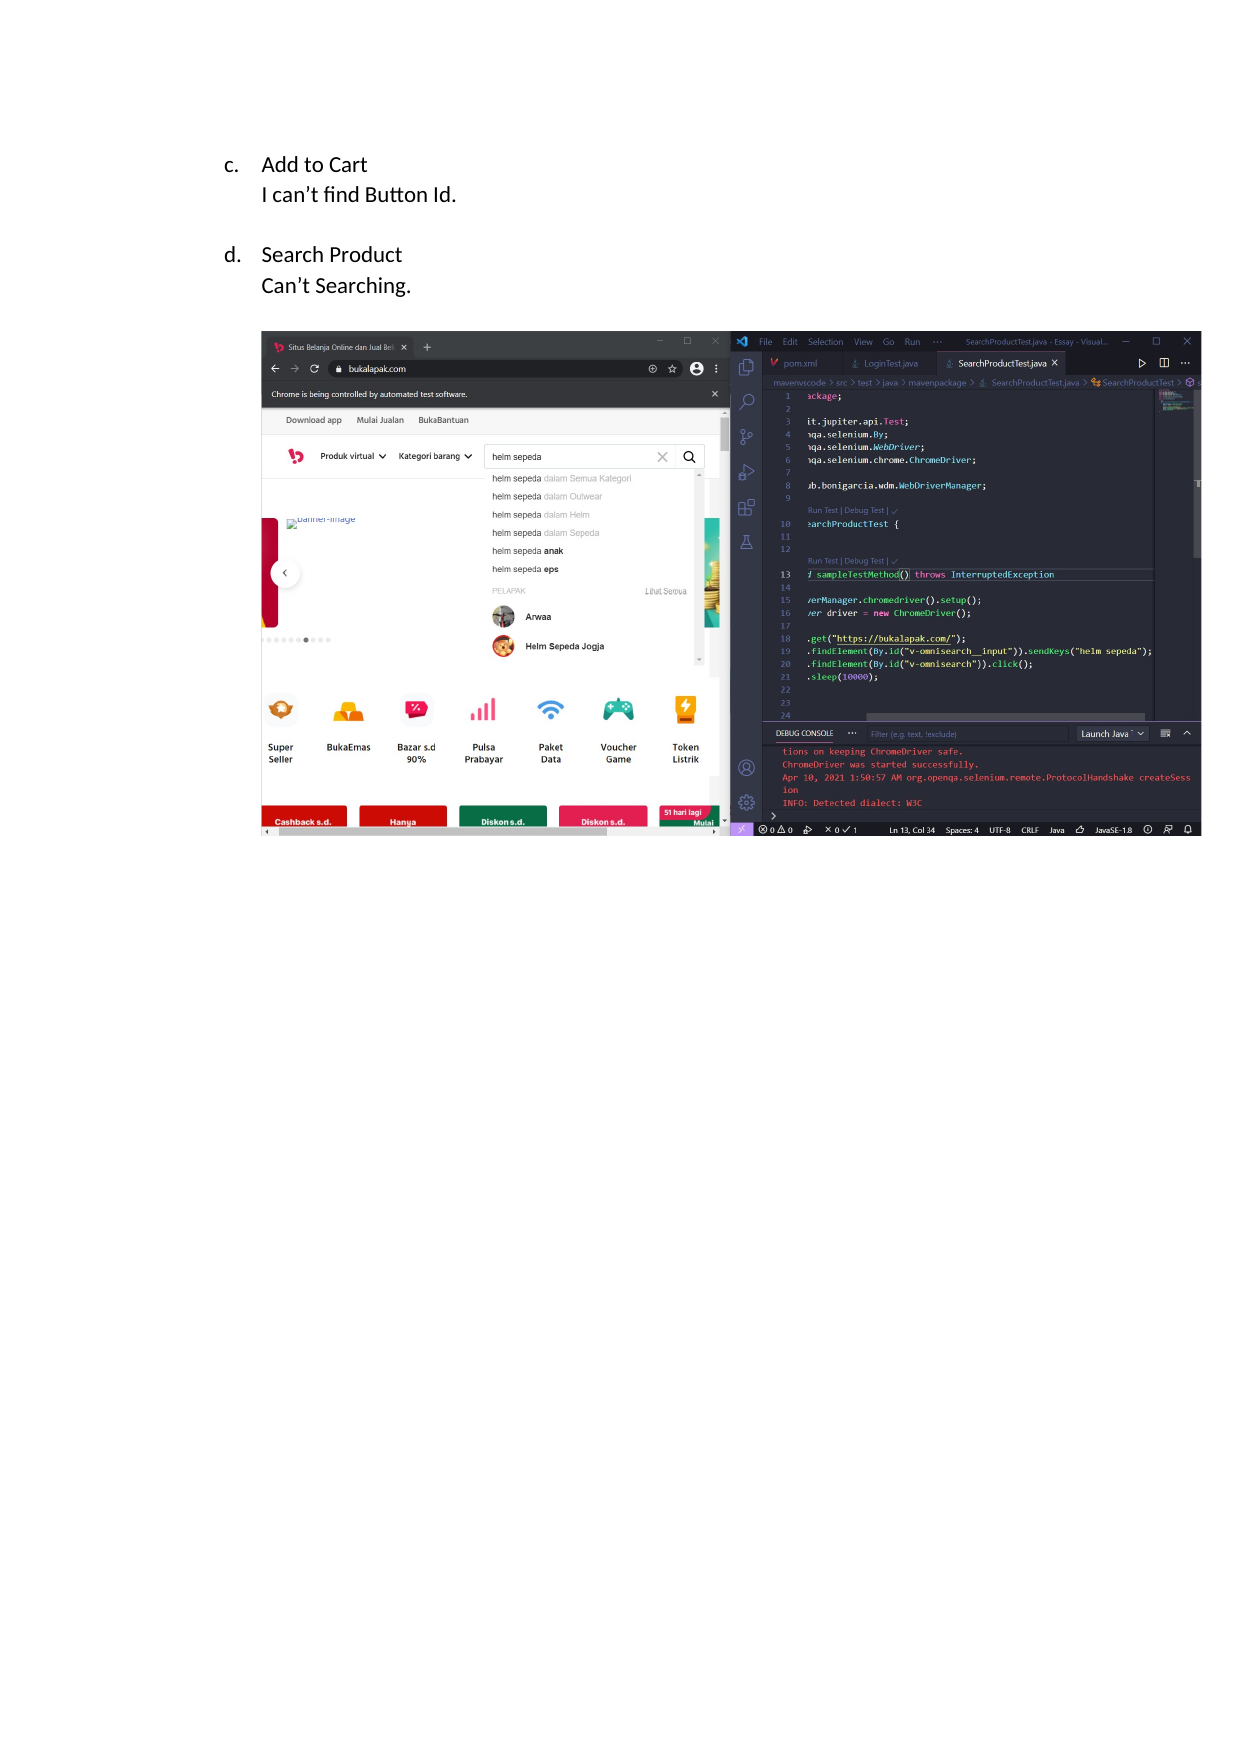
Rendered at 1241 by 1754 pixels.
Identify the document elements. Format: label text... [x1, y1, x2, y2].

picture [261, 331, 1202, 836]
list Add to Cart [224, 150, 1090, 178]
list Search Product [224, 241, 1090, 269]
list I can’t find Button Id. [261, 180, 1090, 208]
list Can’t Searching. [261, 271, 1090, 299]
